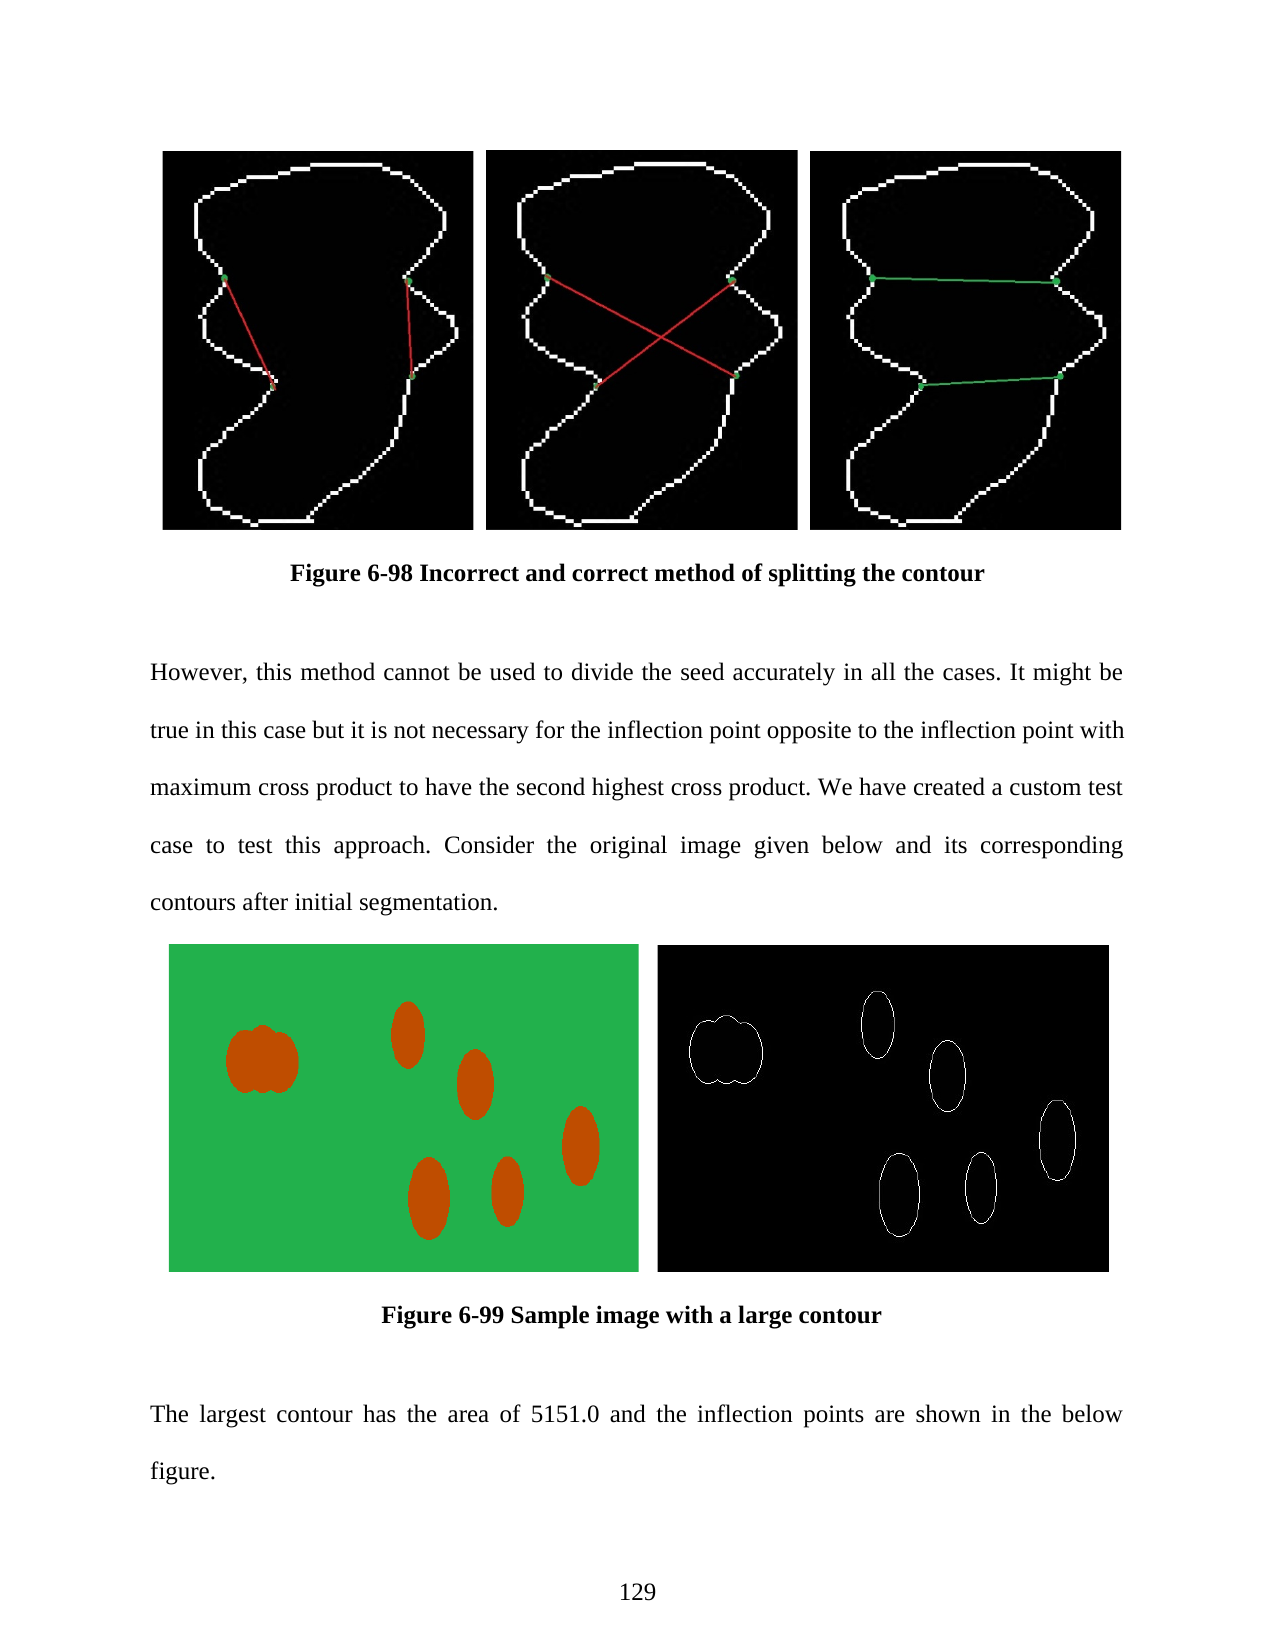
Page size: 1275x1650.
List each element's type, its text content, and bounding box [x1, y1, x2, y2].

text However, this method cannot be used to divide the seed accurately in all the cases. It might be true in this case but it is not necessary for the inflection point opposite to the inflection point with maximum cross product to have the second highest cross product. We have created a custom test case to test this approach. Consider the original image given below and its corresponding contours after initial segmentation. [150, 657, 1125, 916]
picture [168, 944, 639, 1272]
picture [162, 151, 474, 530]
picture [657, 945, 1109, 1272]
text The largest contour has the area of 5151.0 and the inflection points are shown in the below figure. [150, 1399, 1125, 1485]
picture [486, 150, 798, 530]
picture [810, 151, 1122, 530]
